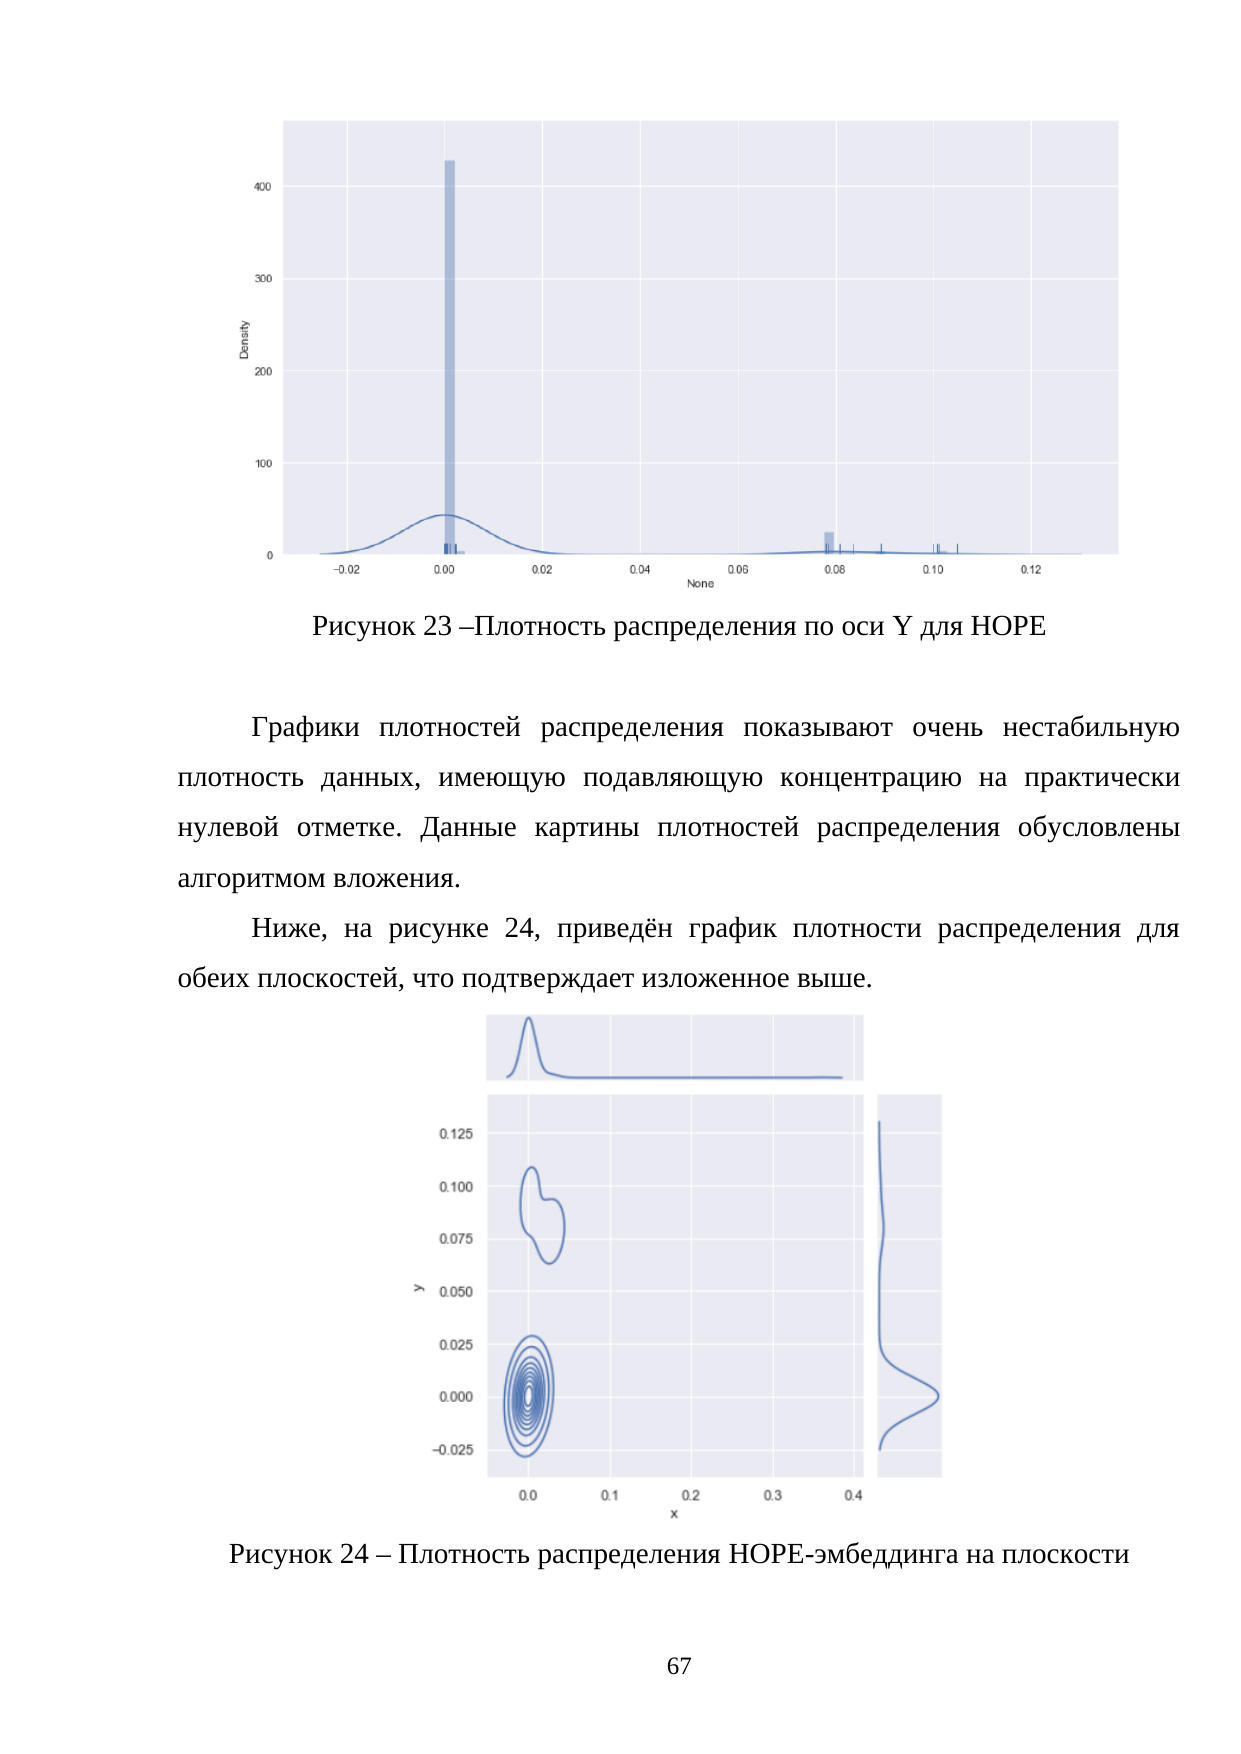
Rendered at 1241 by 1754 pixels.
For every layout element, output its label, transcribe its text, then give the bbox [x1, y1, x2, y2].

text Ниже, на рисунке 24, приведён график плотности распределения для обеих плоскостей, что подтверждает изложенное выше. [177, 910, 1181, 994]
text Рисунок 23 –Плотность распределения по оси Y для HOPE [177, 608, 1181, 642]
text Графики плотностей распределения показывают очень нестабильную плотность данных, имеющую подавляющую концентрацию на практически нулевой отметке. Данные картины плотностей распределения обусловлены алгоритмом вложения. [177, 709, 1181, 893]
picture [401, 1010, 957, 1523]
picture [235, 118, 1123, 594]
text Рисунок 24 – Плотность распределения HOPE-эмбеддинга на плоскости [177, 1537, 1181, 1570]
